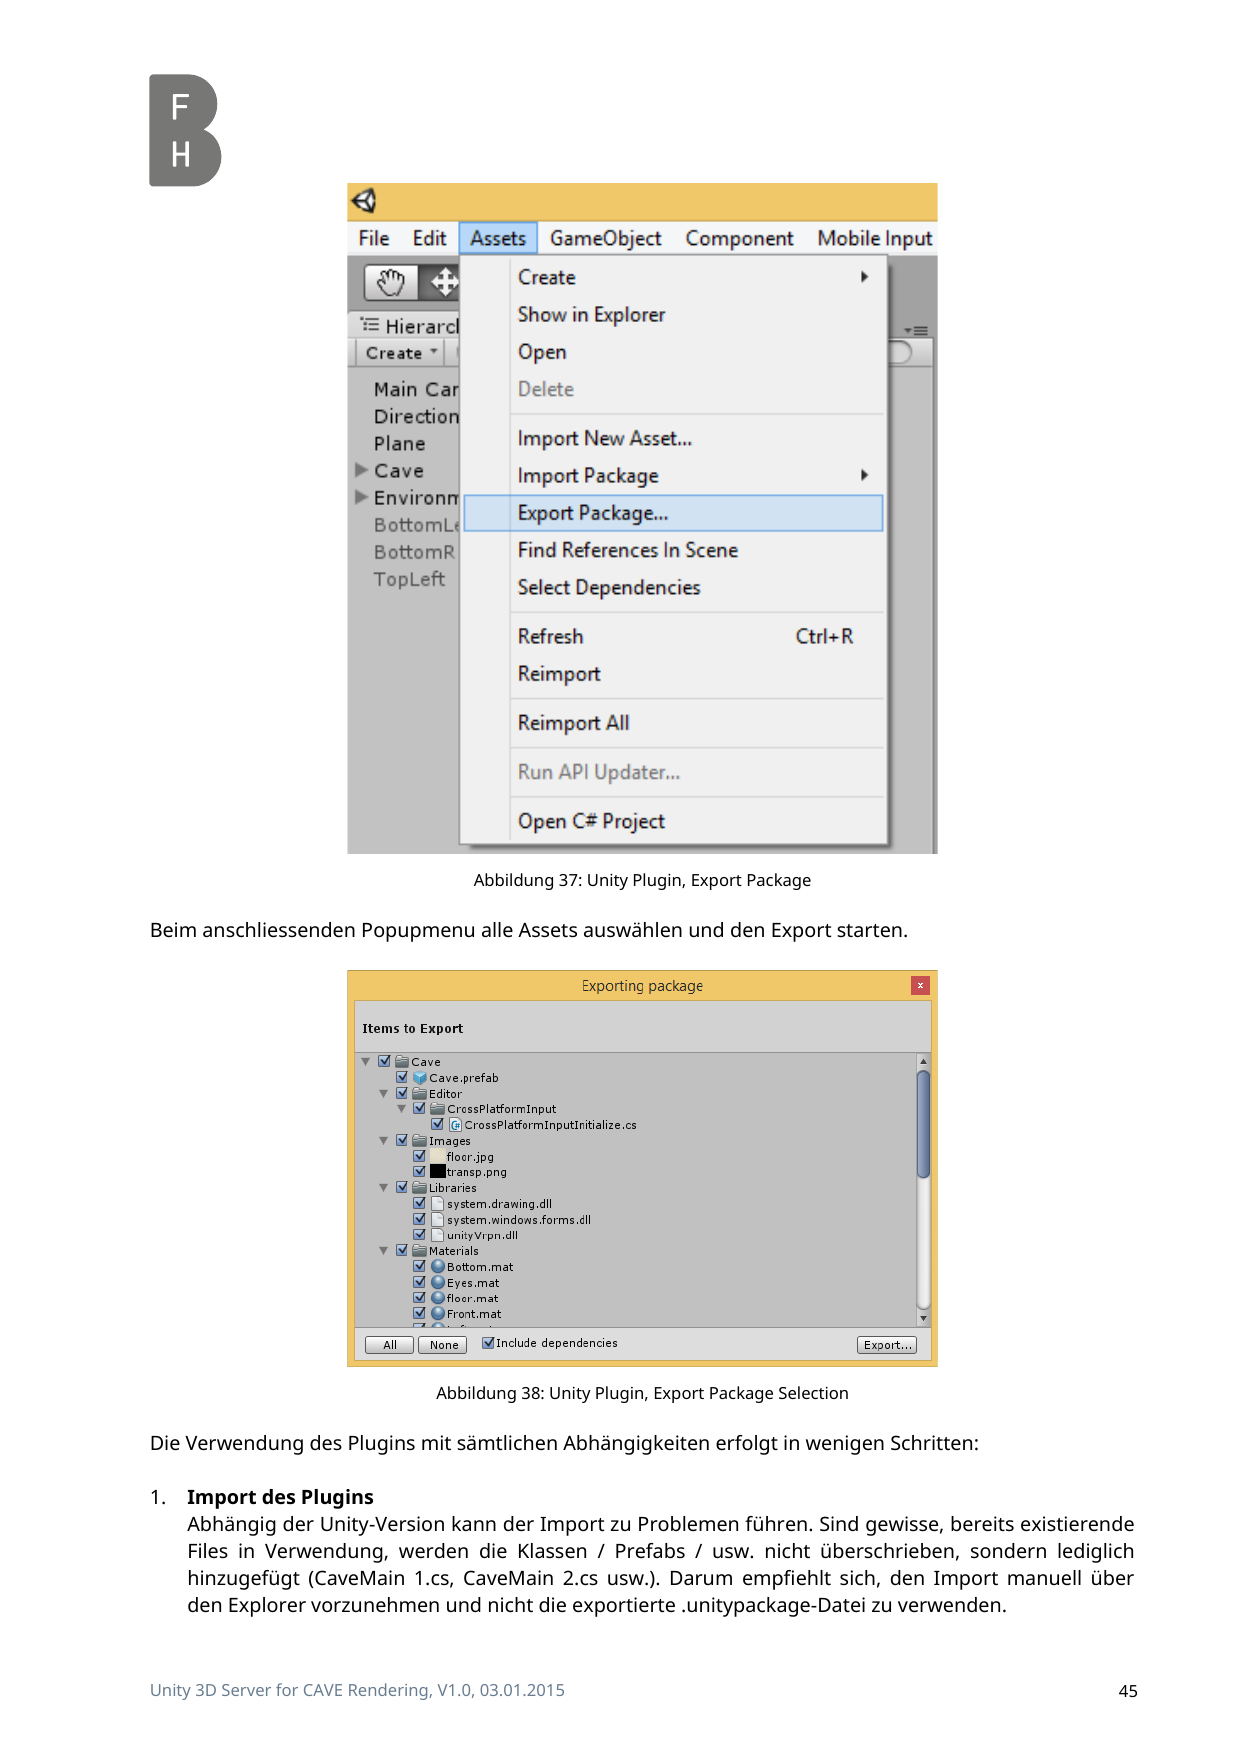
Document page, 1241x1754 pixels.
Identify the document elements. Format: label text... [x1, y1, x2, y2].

picture [347, 970, 938, 1367]
list Import des Plugins [149, 1483, 1136, 1510]
text Beim anschliessenden Popupmenu alle Assets auswählen und den Export starten. [149, 916, 1136, 943]
text Abbildung 38: Unity Plugin, Export Package Selection [149, 1379, 1136, 1404]
text Abhängig der Unity-Version kann der Import zu Problemen führen. Sind gewisse, bereits existierende Files in Verwendung, werden die Klassen / Prefabs / usw. nicht überschrieben, sondern lediglich hinzugefügt (CaveMain 1.cs, CaveMain 2.cs usw.). Darum empfiehlt sich, den Import manuell über den Explorer vorzunehmen und nicht die exportierte .unitypackage-Datei zu verwenden. [187, 1510, 1136, 1618]
picture [347, 183, 938, 854]
text Die Verwendung des Plugins mit sämtlichen Abhängigkeiten erfolgt in wenigen Schritten: [149, 1429, 1136, 1456]
text Abbildung : Unity Plugin, Export Package [149, 866, 1136, 891]
